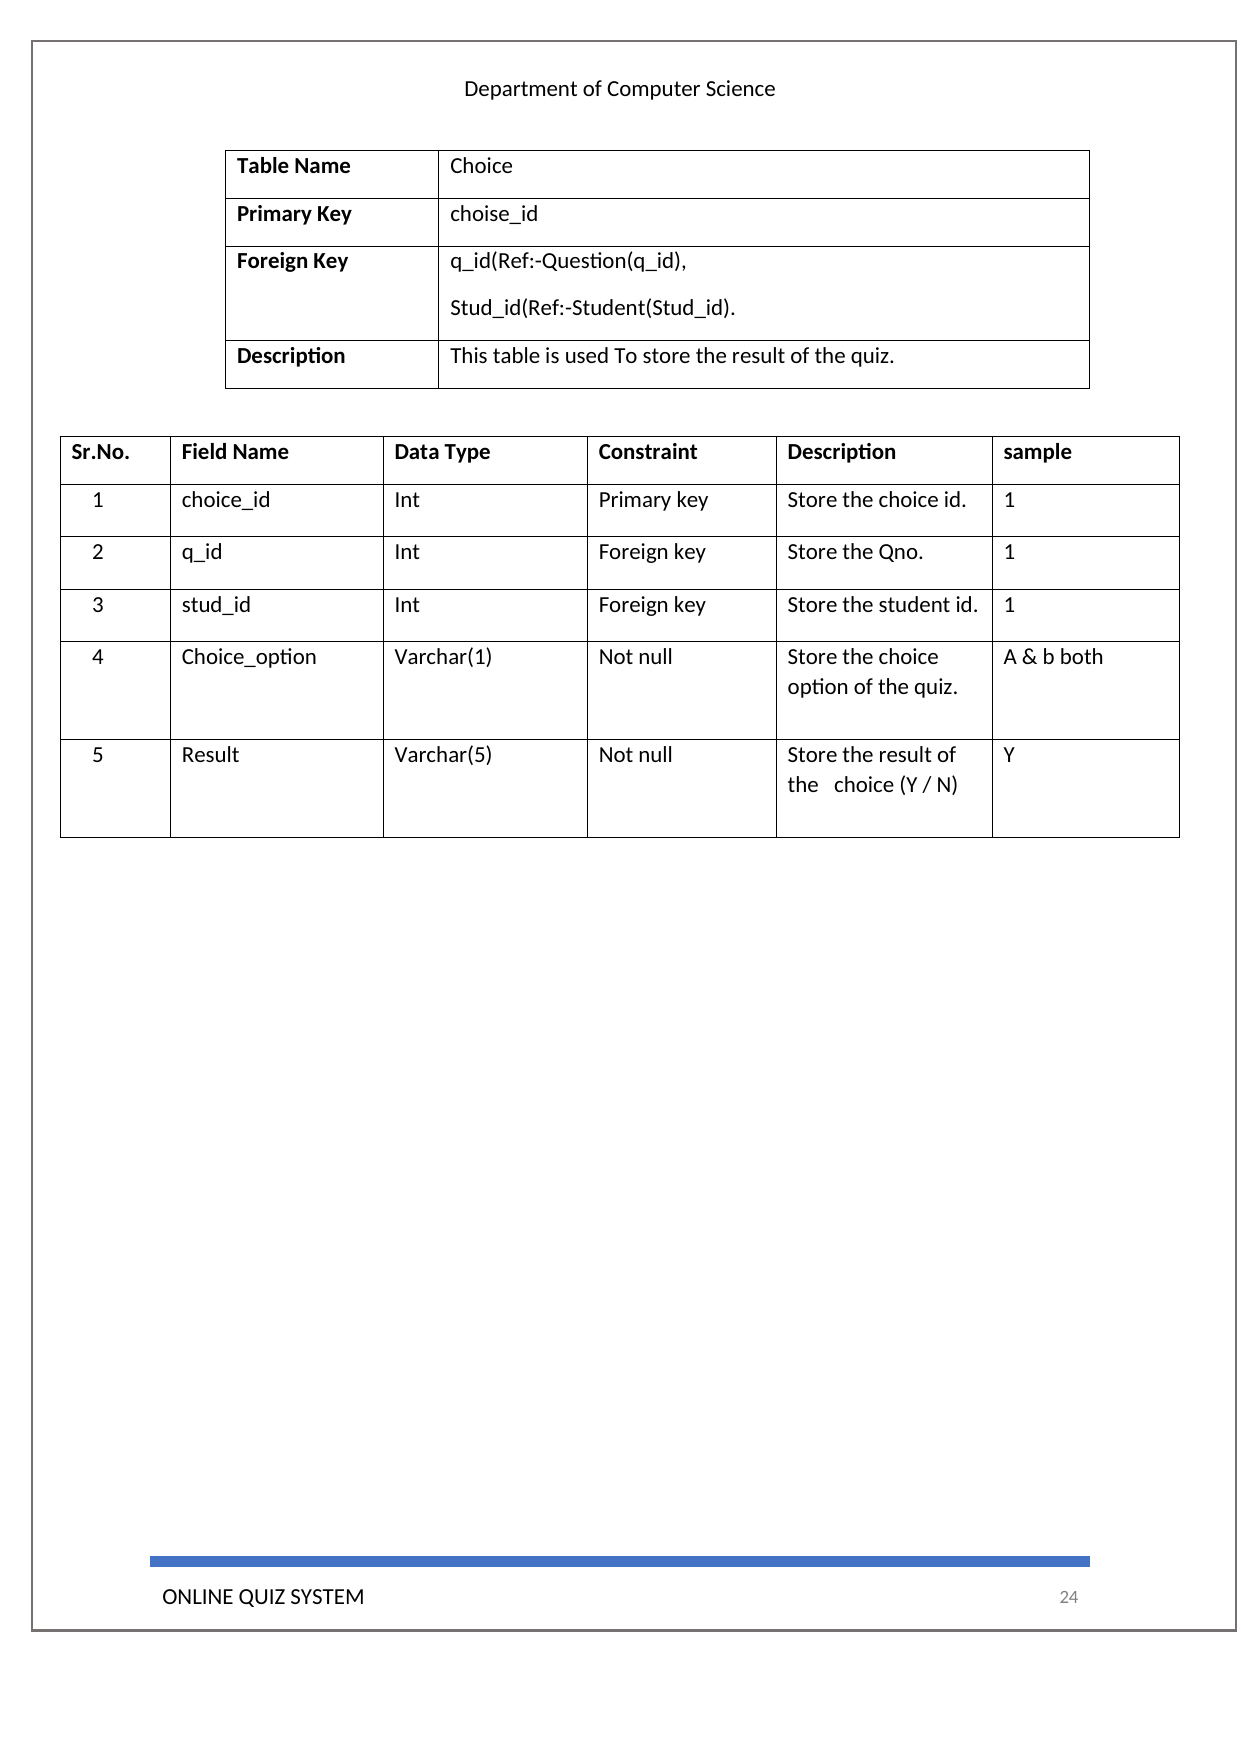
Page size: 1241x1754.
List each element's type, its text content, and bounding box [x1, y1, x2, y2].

table_cell Store the student id. [777, 590, 992, 641]
table_cell q_id(Ref:-Question(q_id), Stud_id(Ref:-Student(Stud_id). [439, 247, 1089, 340]
table_header sample [993, 437, 1179, 484]
table_cell Primary Key [226, 199, 438, 246]
table_cell Foreign Key [226, 247, 438, 340]
table_header Field Name [171, 437, 383, 484]
table_cell A & b both [993, 642, 1179, 739]
table_header Table Name [226, 151, 438, 198]
table_cell 3 [61, 590, 170, 641]
table_cell Store the Qno. [777, 537, 992, 589]
table_header Choice [439, 151, 1089, 198]
table_header Data Type [384, 437, 587, 484]
table_cell Varchar(5) [384, 740, 587, 837]
table_cell Store the choice option of the quiz. [777, 642, 992, 739]
table_cell This table is used To store the result of the quiz. [439, 341, 1089, 388]
table_cell Not null [588, 642, 776, 739]
table_cell Int [384, 590, 587, 641]
table_cell Choice_option [171, 642, 383, 739]
table_header Constraint [588, 437, 776, 484]
table_cell Description [226, 341, 438, 388]
table_cell 2 [61, 537, 170, 589]
table_cell 1 [993, 537, 1179, 589]
table_cell Not null [588, 740, 776, 837]
table_cell Foreign key [588, 590, 776, 641]
table_cell Int [384, 537, 587, 589]
table_cell Y [993, 740, 1179, 837]
table_header Description [777, 437, 992, 484]
table_cell 1 [993, 485, 1179, 536]
table_cell Varchar(1) [384, 642, 587, 739]
table_cell choise_id [439, 199, 1089, 246]
table_cell 1 [61, 485, 170, 536]
table_cell Foreign key [588, 537, 776, 589]
table_cell 4 [61, 642, 170, 739]
table_header Sr.No. [61, 437, 170, 484]
table_cell 5 [61, 740, 170, 837]
table_cell stud_id [171, 590, 383, 641]
table_cell Store the choice id. [777, 485, 992, 536]
table_cell q_id [171, 537, 383, 589]
table_cell Store the result of the choice (Y / N) [777, 740, 992, 837]
table_cell Int [384, 485, 587, 536]
table_cell Primary key [588, 485, 776, 536]
table_cell 1 [993, 590, 1179, 641]
table_cell choice_id [171, 485, 383, 536]
table_cell Result [171, 740, 383, 837]
